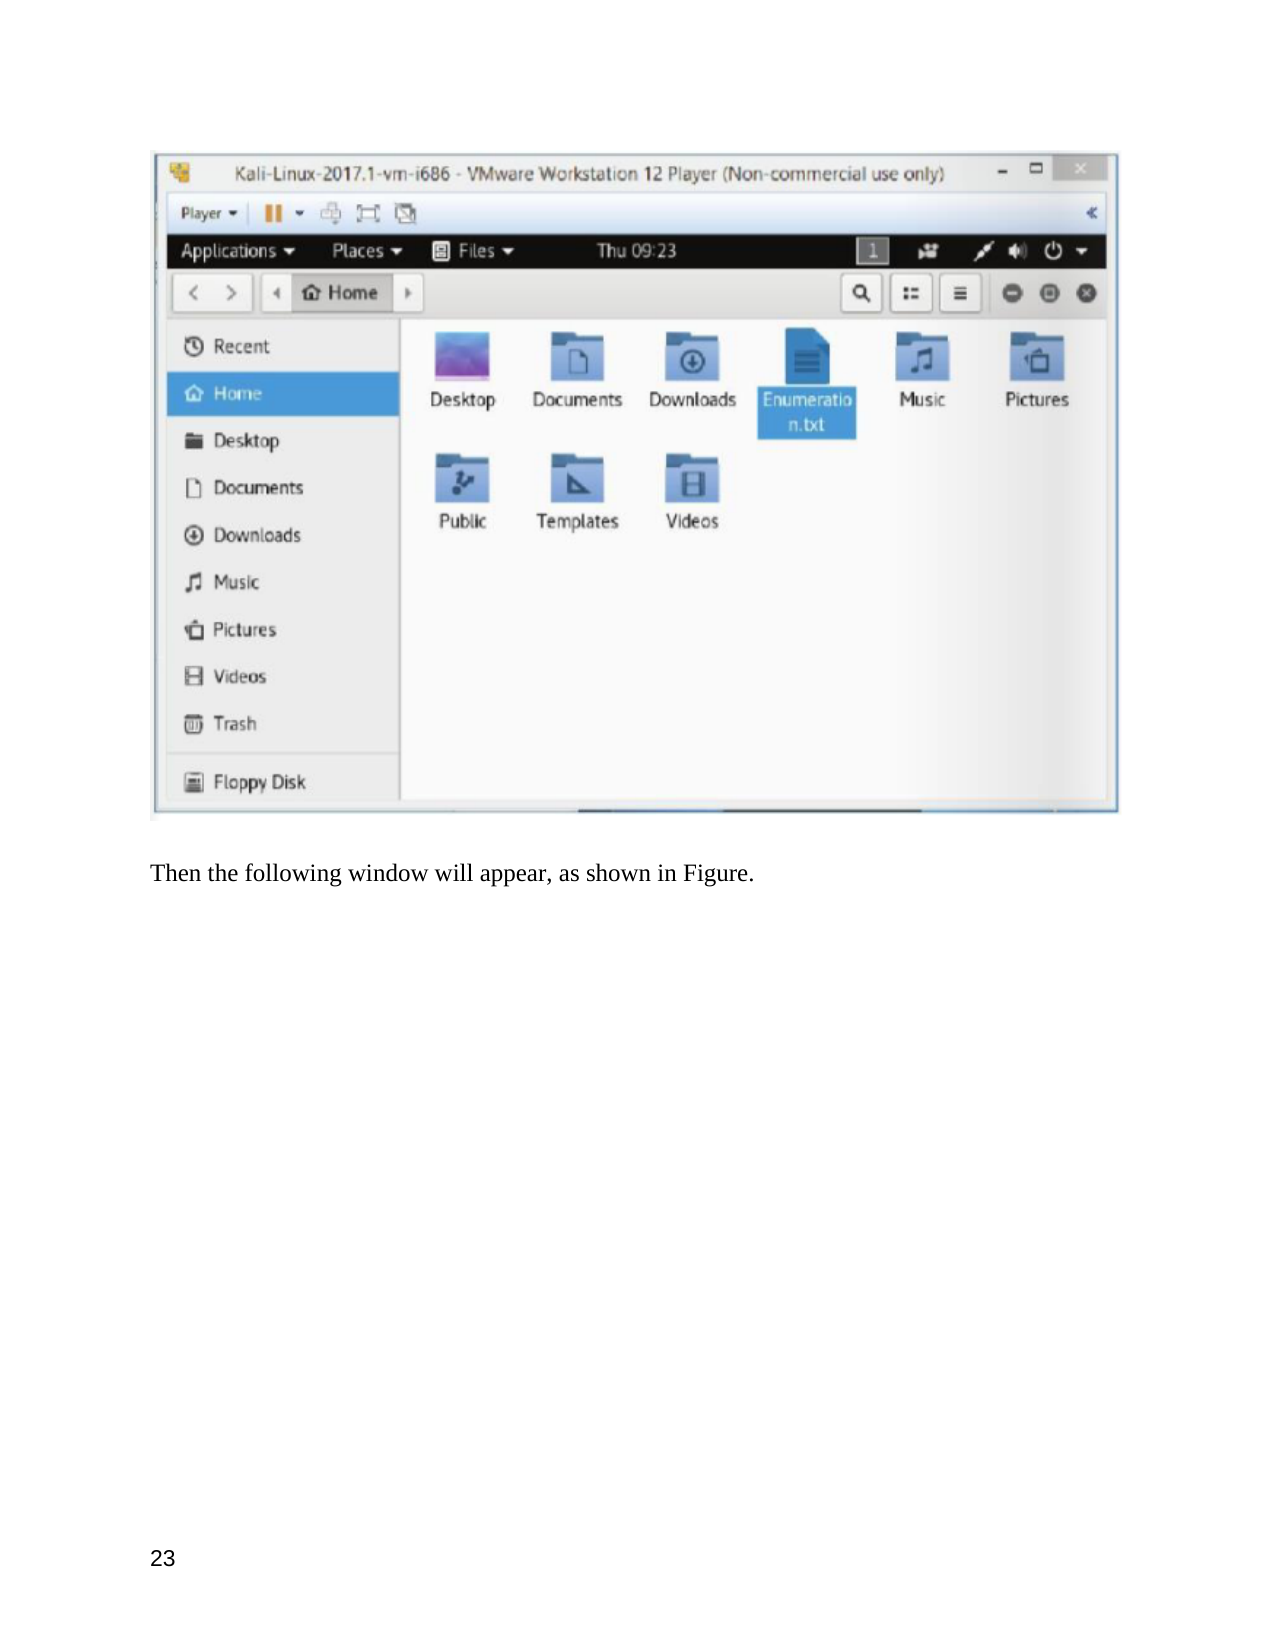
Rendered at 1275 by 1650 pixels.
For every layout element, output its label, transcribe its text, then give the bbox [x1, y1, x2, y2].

text Then the following window will appear, as shown in Figure. [150, 858, 1125, 886]
picture [150, 150, 1125, 821]
